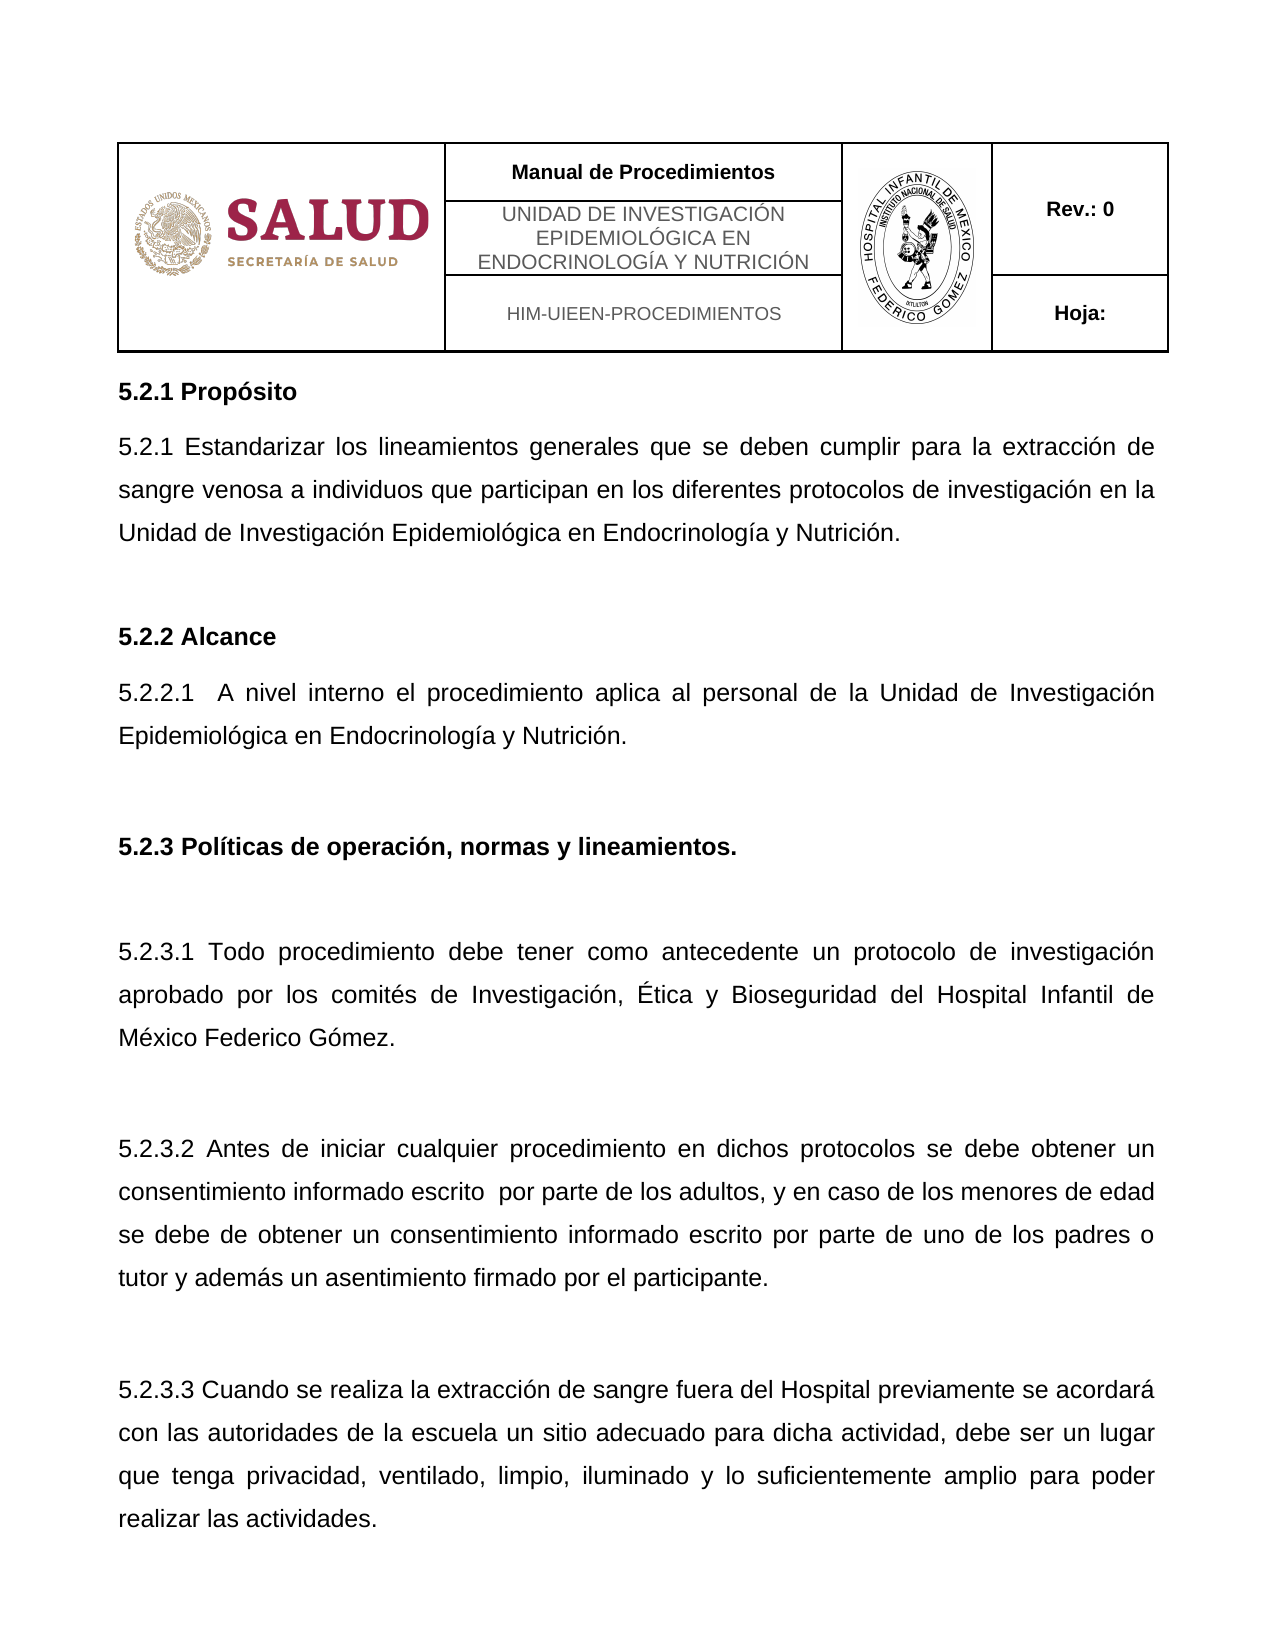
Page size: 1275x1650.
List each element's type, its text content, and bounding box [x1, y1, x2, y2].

picture [134, 192, 429, 276]
picture [857, 168, 977, 327]
text 5.2.1 Propósito [118, 376, 1152, 405]
text 5.2.3.1 Todo procedimiento debe tener como antecedente un protocolo de investigación aprobado por los comités de Investigación, Ética y Bioseguridad del Hospital Infantil de México Federico Gómez. [118, 936, 1157, 1051]
text 5.2.2 Alcance [118, 622, 1152, 651]
text 5.2.2.1 A nivel interno el procedimiento aplica al personal de la Unidad de Investigación Epidemiológica en Endocrinología y Nutrición. [118, 678, 1157, 750]
text 5.2.1 Estandarizar los lineamientos generales que se deben cumplir para la extracción de sangre venosa a individuos que participan en los diferentes protocolos de investigación en la Unidad de Investigación Epidemiológica en Endocrinología y Nutrición. [118, 432, 1157, 547]
text 5.2.3.3 Cuando se realiza la extracción de sangre fuera del Hospital previamente se acordará con las autoridades de la escuela un sitio adecuado para dicha actividad, debe ser un lugar que tenga privacidad, ventilado, limpio, iluminado y lo suficientemente amplio para poder realizar las actividades. [118, 1374, 1157, 1533]
text 5.2.3.2 Antes de iniciar cualquier procedimiento en dichos protocolos se debe obtener un consentimiento informado escrito por parte de los adultos, y en caso de los menores de edad se debe de obtener un consentimiento informado escrito por parte de uno de los padres o tutor y además un asentimiento firmado por el participante. [118, 1134, 1157, 1292]
text 5.2.3 Políticas de operación, normas y lineamientos. [118, 832, 1152, 861]
